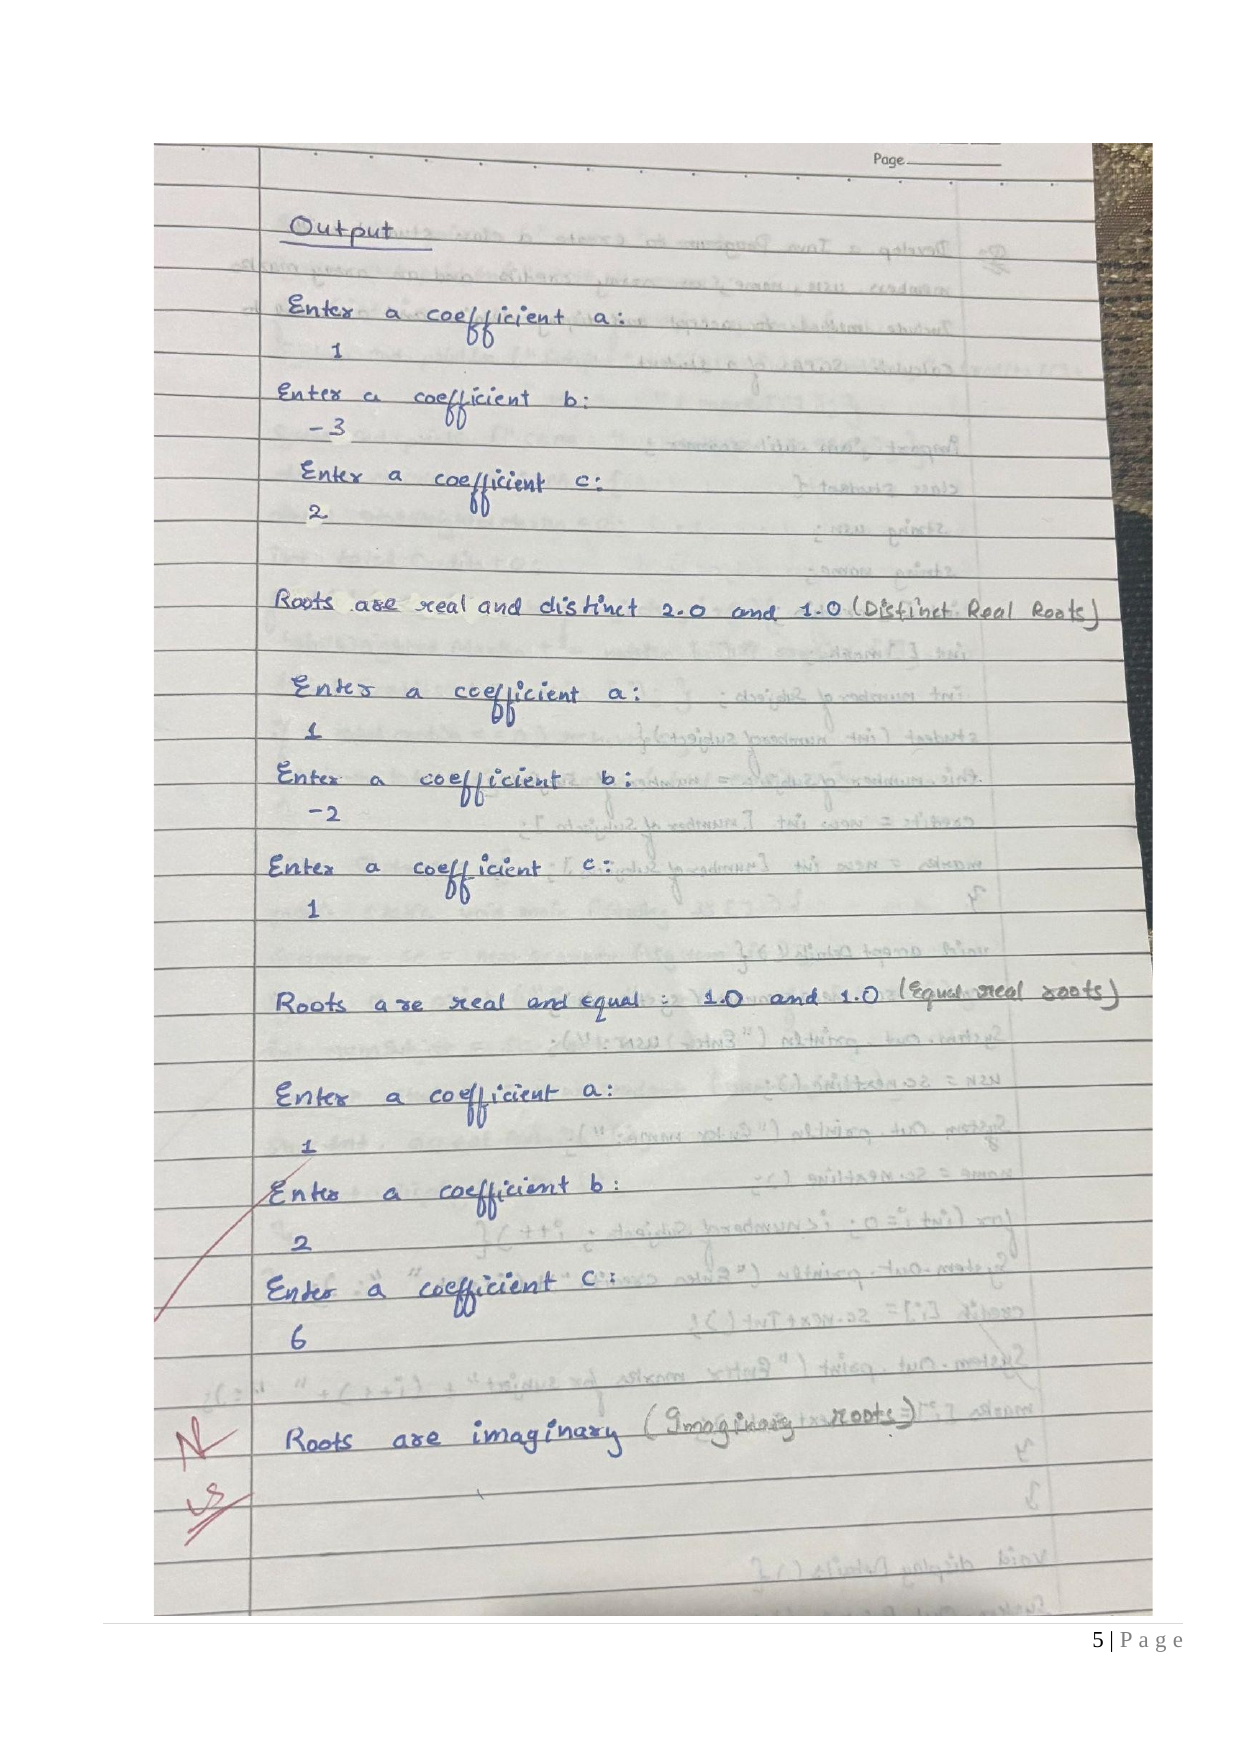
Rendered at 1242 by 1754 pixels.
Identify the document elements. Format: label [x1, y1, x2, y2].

picture [153, 143, 1153, 1616]
